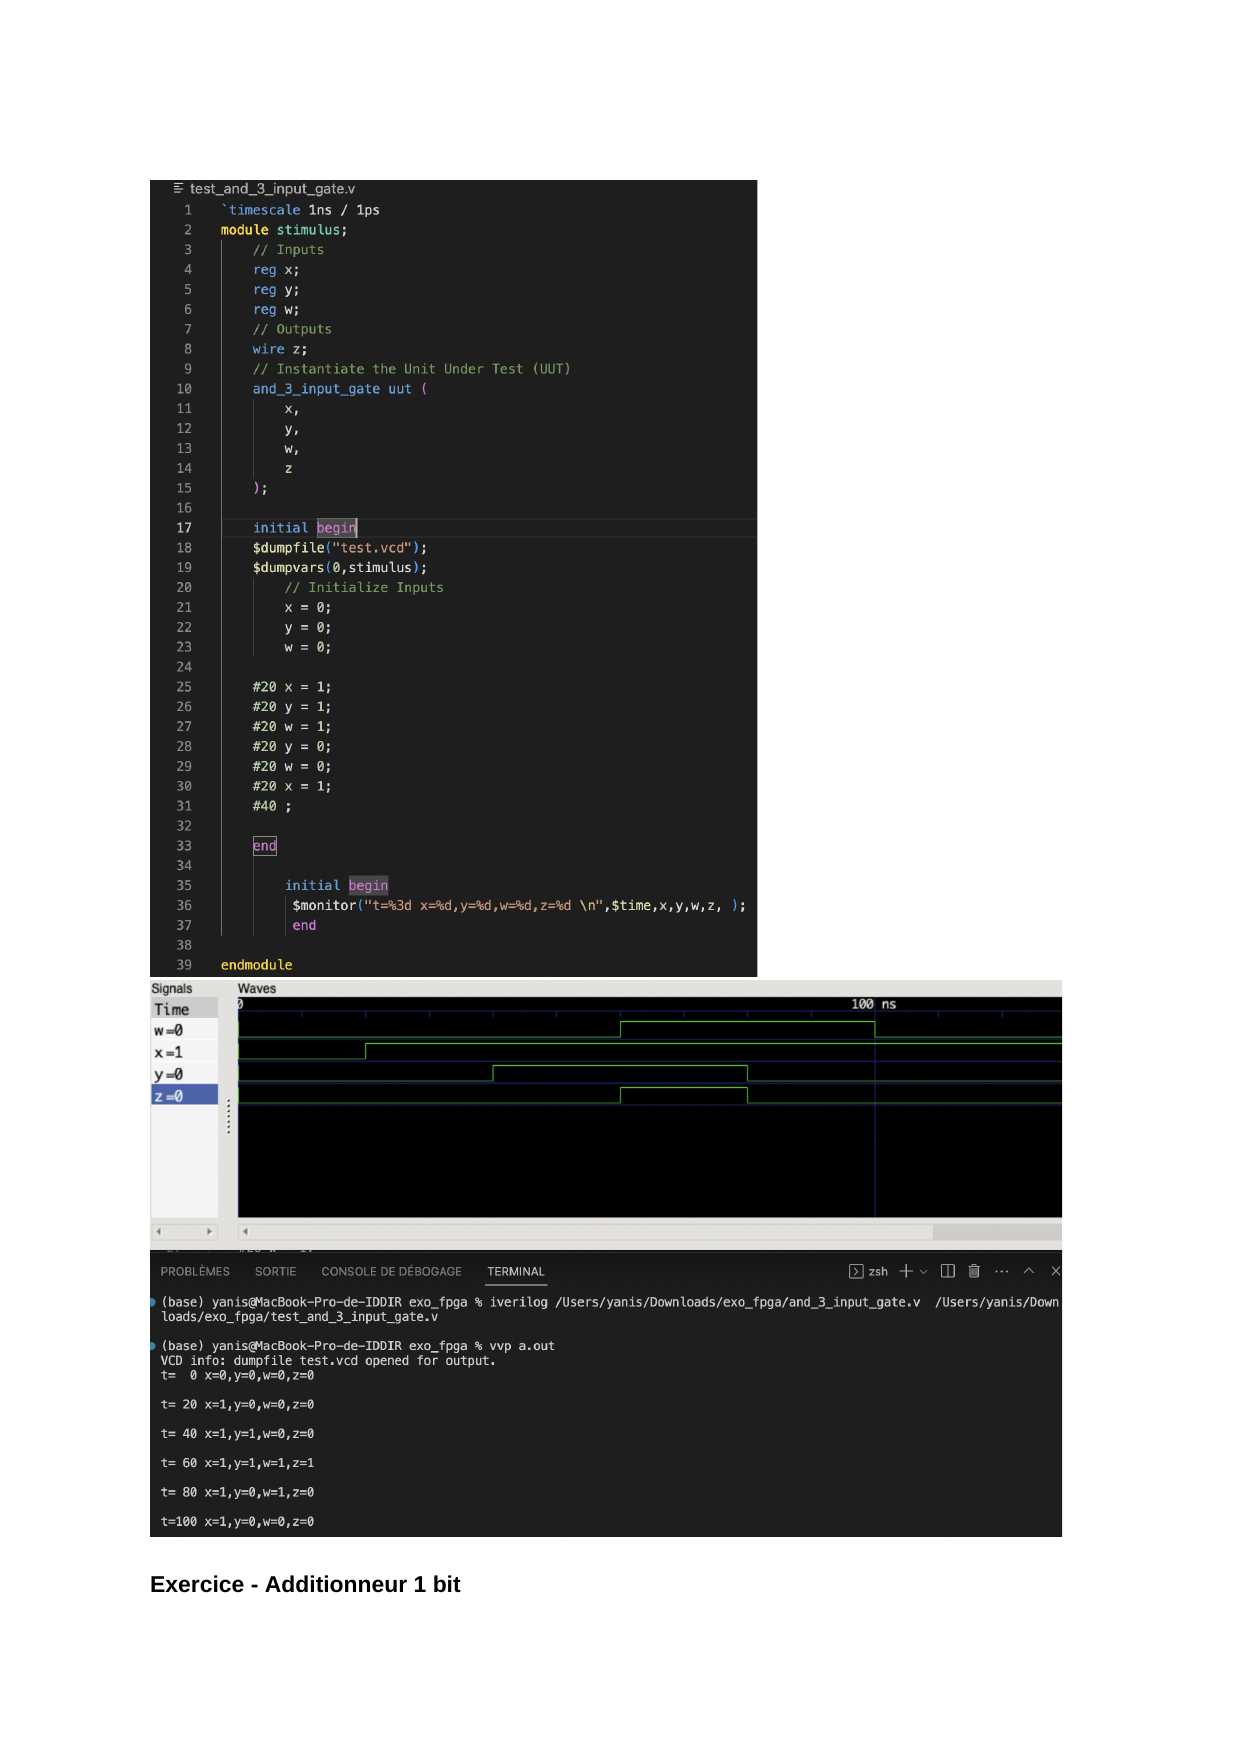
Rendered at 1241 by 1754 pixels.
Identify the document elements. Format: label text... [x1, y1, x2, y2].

picture [150, 980, 1063, 1537]
picture [150, 180, 758, 977]
text Exercice - Additionneur 1 bit [150, 1571, 1090, 1597]
